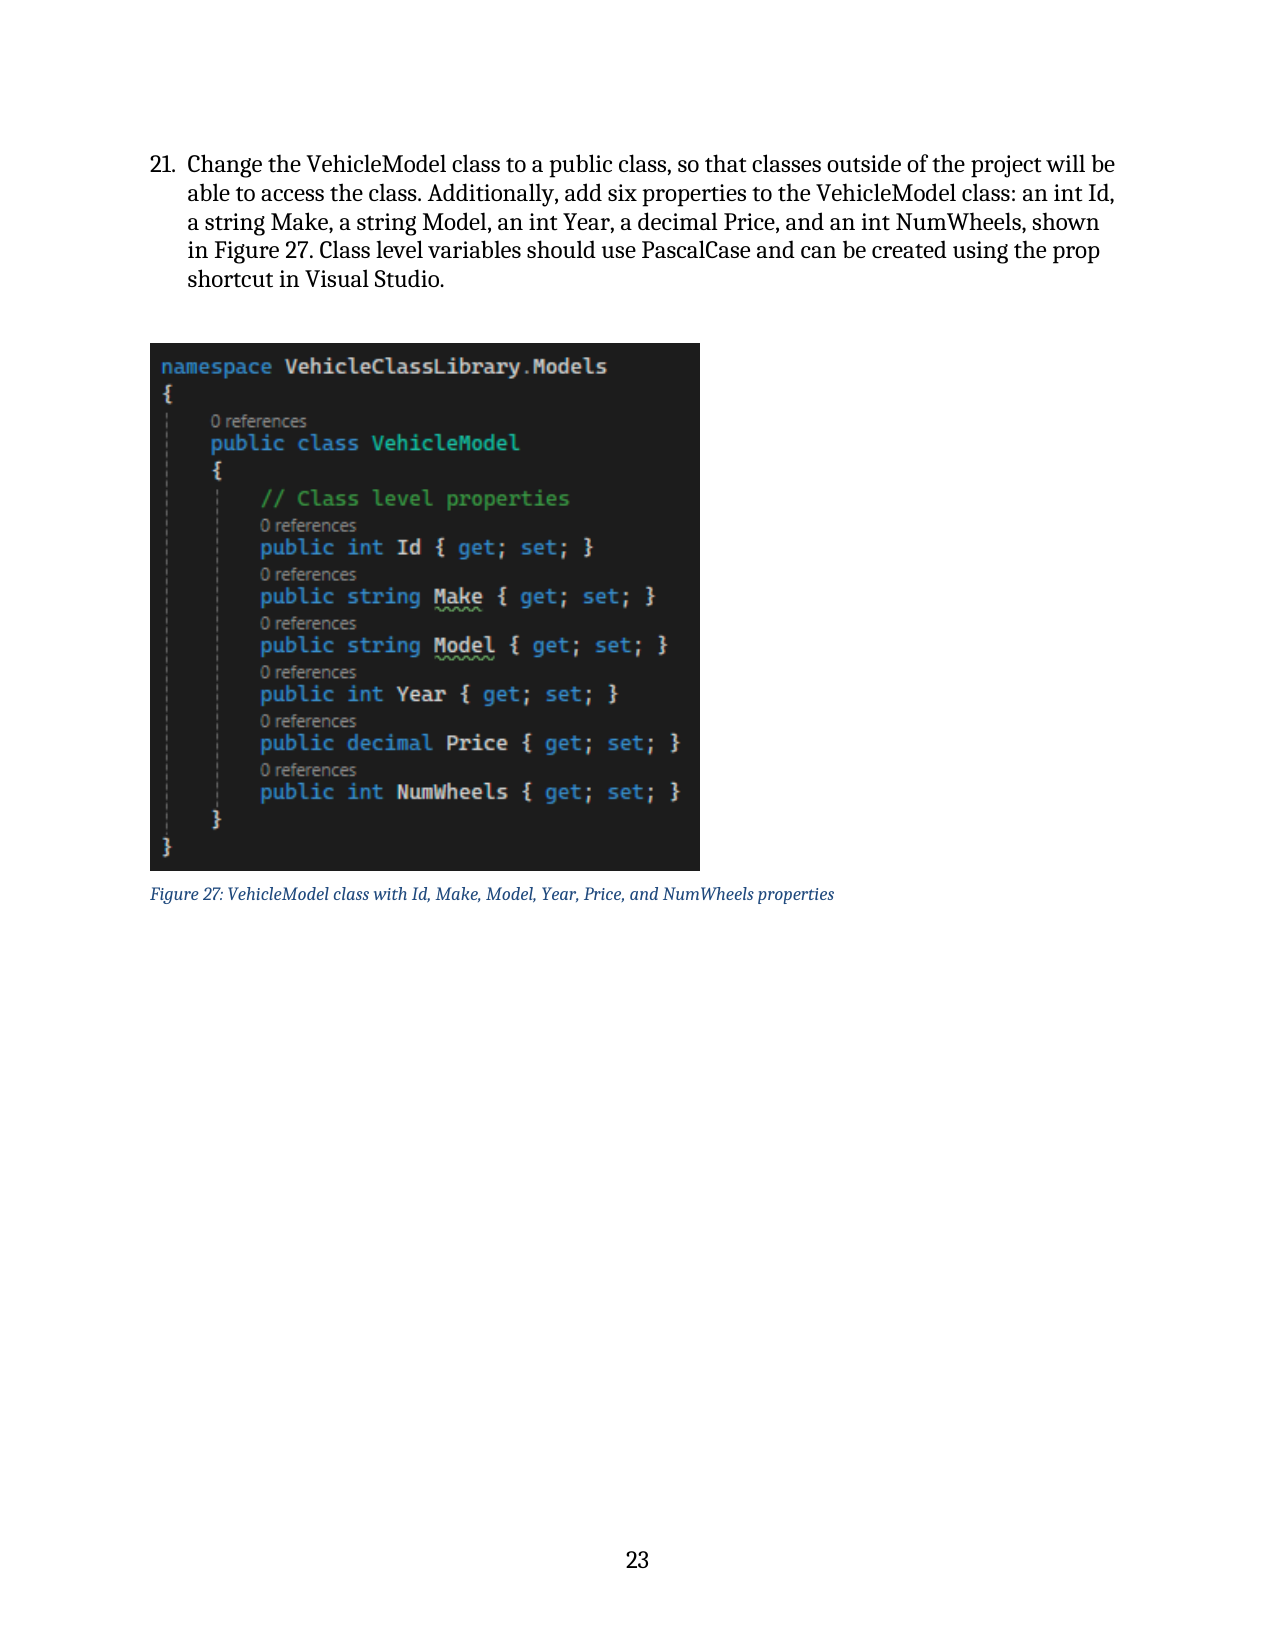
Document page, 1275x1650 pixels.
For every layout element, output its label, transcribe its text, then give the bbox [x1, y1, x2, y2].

picture [150, 343, 700, 871]
text Figure 27: VehicleModel class with Id, Make, Model, Year, Price, and NumWheels properties [150, 883, 1125, 905]
list Change the VehicleModel class to a public class, so that classes outside of the project will be able to access the class. Additionally, add six properties to the VehicleModel class: an int Id, a string Make, a string Model, an int Year, a decimal Price, and an int NumWheels, shown in Figure 27. Class level variables should use PascalCase and can be created using the prop shortcut in Visual Studio. [150, 150, 1125, 294]
